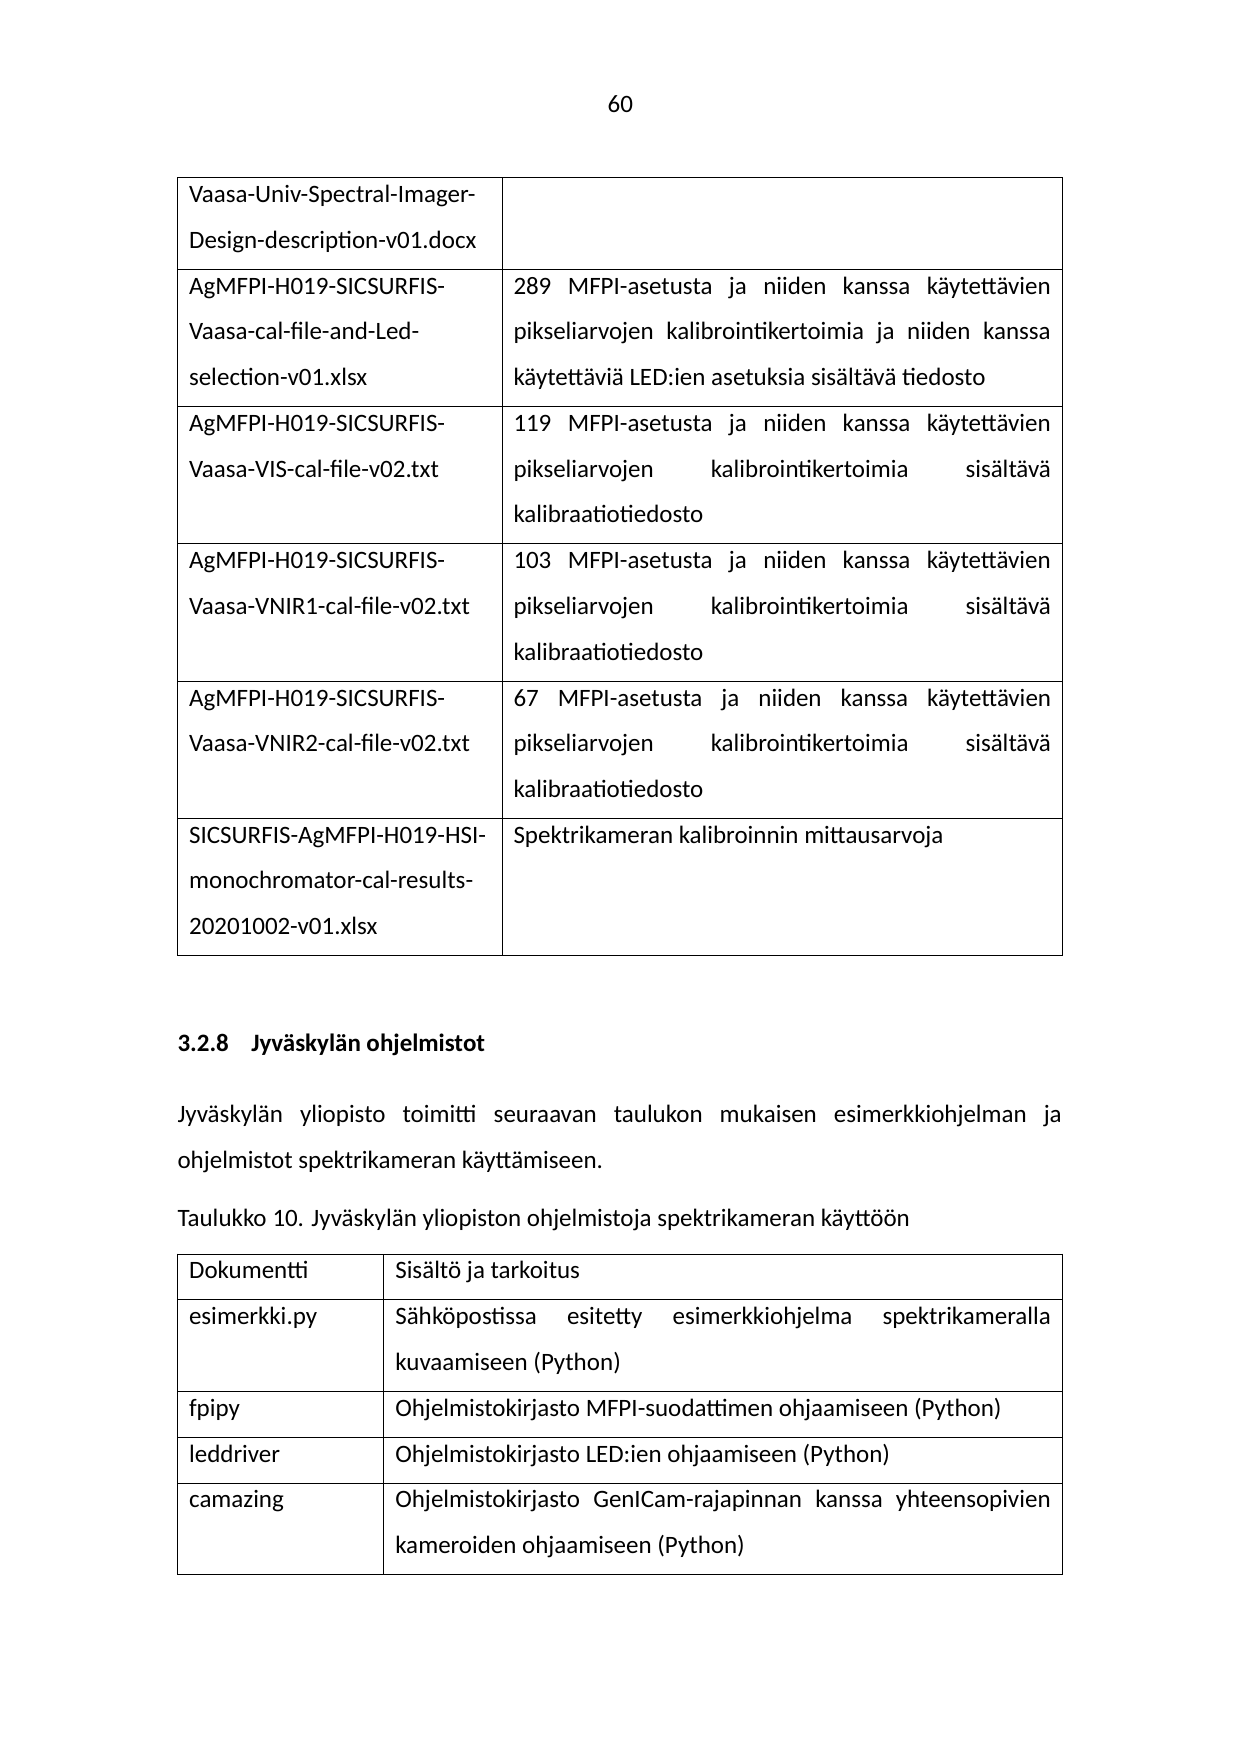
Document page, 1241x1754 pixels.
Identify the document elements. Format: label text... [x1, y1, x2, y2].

table_cell fpipy [178, 1392, 383, 1437]
table_cell esimerkki.py [178, 1300, 383, 1391]
table_cell AgMFPI-H019-SICSURFIS-Vaasa-VIS-cal-file-v02.txt [178, 407, 502, 543]
table_header Sisältö ja tarkoitus [384, 1255, 1062, 1299]
table_cell leddriver [178, 1438, 383, 1483]
table_cell Ohjelmistokirjasto MFPI-suodattimen ohjaamiseen (Python) [384, 1392, 1062, 1437]
table_cell SICSURFIS-AgMFPI-H019-HSI-monochromator-cal-results-20201002-v01.xlsx [178, 819, 502, 955]
table_cell camazing [178, 1484, 383, 1574]
text Jyväskylän yliopisto toimitti seuraavan taulukon mukaisen esimerkkiohjelman ja ohjelmistot spektrikameran käyttämiseen. [177, 1098, 1063, 1174]
table_cell Ohjelmistokirjasto LED:ien ohjaamiseen (Python) [384, 1438, 1062, 1483]
table_cell AgMFPI-H019-SICSURFIS-Vaasa-cal-file-and-Led-selection-v01.xlsx [178, 270, 502, 406]
table_header Dokumentti [178, 1255, 383, 1299]
table_cell 103 MFPI-asetusta ja niiden kanssa käytettävien pikseliarvojen kalibrointikertoimia sisältävä kalibraatiotiedosto [503, 544, 1062, 681]
table_cell Sähköpostissa esitetty esimerkkiohjelma spektrikameralla kuvaamiseen (Python) [384, 1300, 1062, 1391]
table_cell AgMFPI-H019-SICSURFIS-Vaasa-VNIR1-cal-file-v02.txt [178, 544, 502, 681]
table_cell Ohjelmistokirjasto GenICam-rajapinnan kanssa yhteensopivien kameroiden ohjaamiseen (Python) [384, 1484, 1062, 1574]
text Taulukko 10. Jyväskylän yliopiston ohjelmistoja spektrikameran käyttöön [177, 1202, 1063, 1233]
table_cell AgMFPI-H019-SICSURFIS-Vaasa-VNIR2-cal-file-v02.txt [178, 682, 502, 818]
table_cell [178, 178, 502, 269]
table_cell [503, 178, 1062, 269]
table_cell Spektrikameran kalibroinnin mittausarvoja [503, 819, 1062, 955]
subtitle Jyväskylän ohjelmistot [177, 1027, 1063, 1058]
table_cell 119 MFPI-asetusta ja niiden kanssa käytettävien pikseliarvojen kalibrointikertoimia sisältävä kalibraatiotiedosto [503, 407, 1062, 543]
table_cell 67 MFPI-asetusta ja niiden kanssa käytettävien pikseliarvojen kalibrointikertoimia sisältävä kalibraatiotiedosto [503, 682, 1062, 818]
table_cell 289 MFPI-asetusta ja niiden kanssa käytettävien pikseliarvojen kalibrointikertoimia ja niiden kanssa käytettäviä LED:ien asetuksia sisältävä tiedosto [503, 270, 1062, 406]
